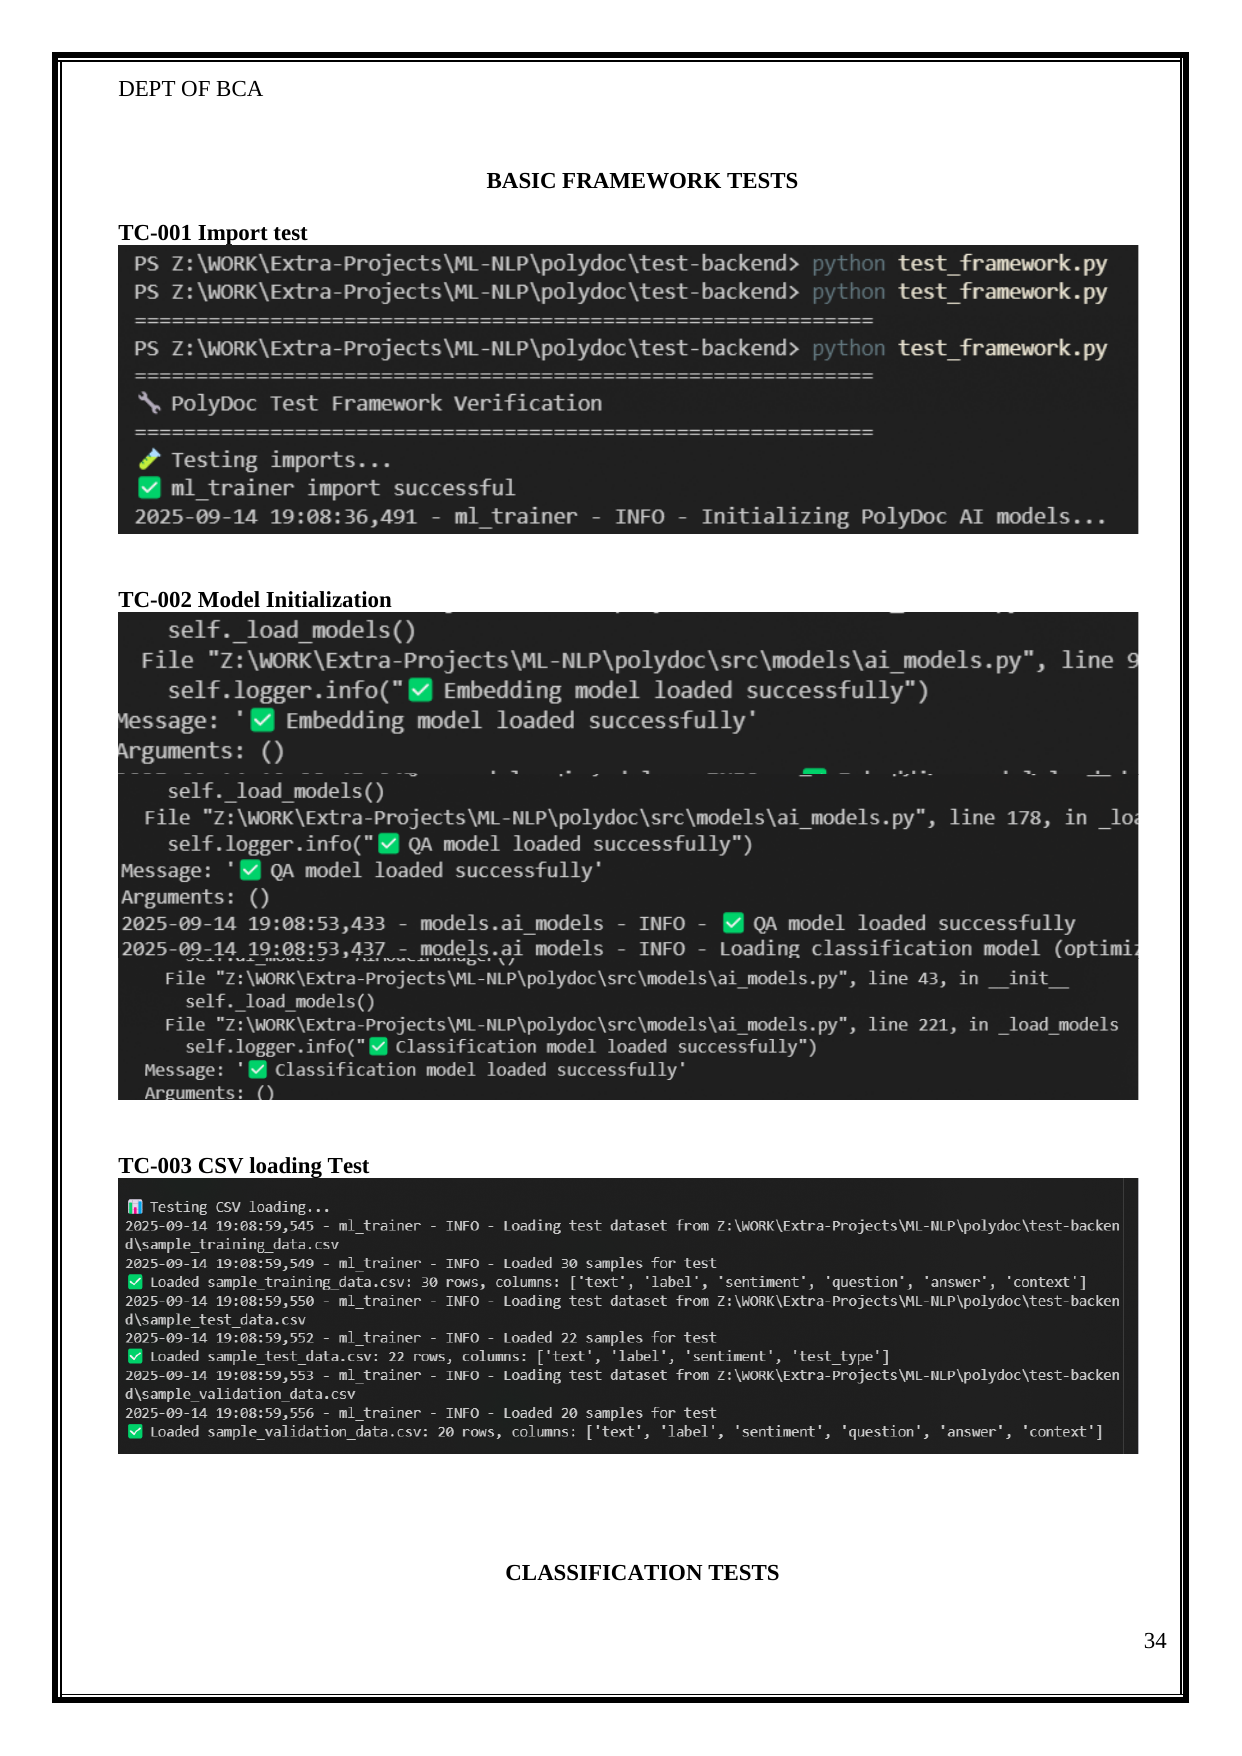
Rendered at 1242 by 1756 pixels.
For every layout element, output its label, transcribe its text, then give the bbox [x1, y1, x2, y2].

text CLASSIFICATION TESTS [118, 1559, 1167, 1586]
text BASIC FRAMEWORK TESTS [118, 167, 1167, 193]
picture [118, 245, 1139, 534]
picture [118, 1178, 1139, 1454]
picture [118, 612, 1139, 1100]
text TC-003 CSV loading Test [118, 1152, 1167, 1178]
text TC-002 Model Initialization [118, 586, 1167, 612]
text TC-001 Import test [118, 219, 1167, 246]
